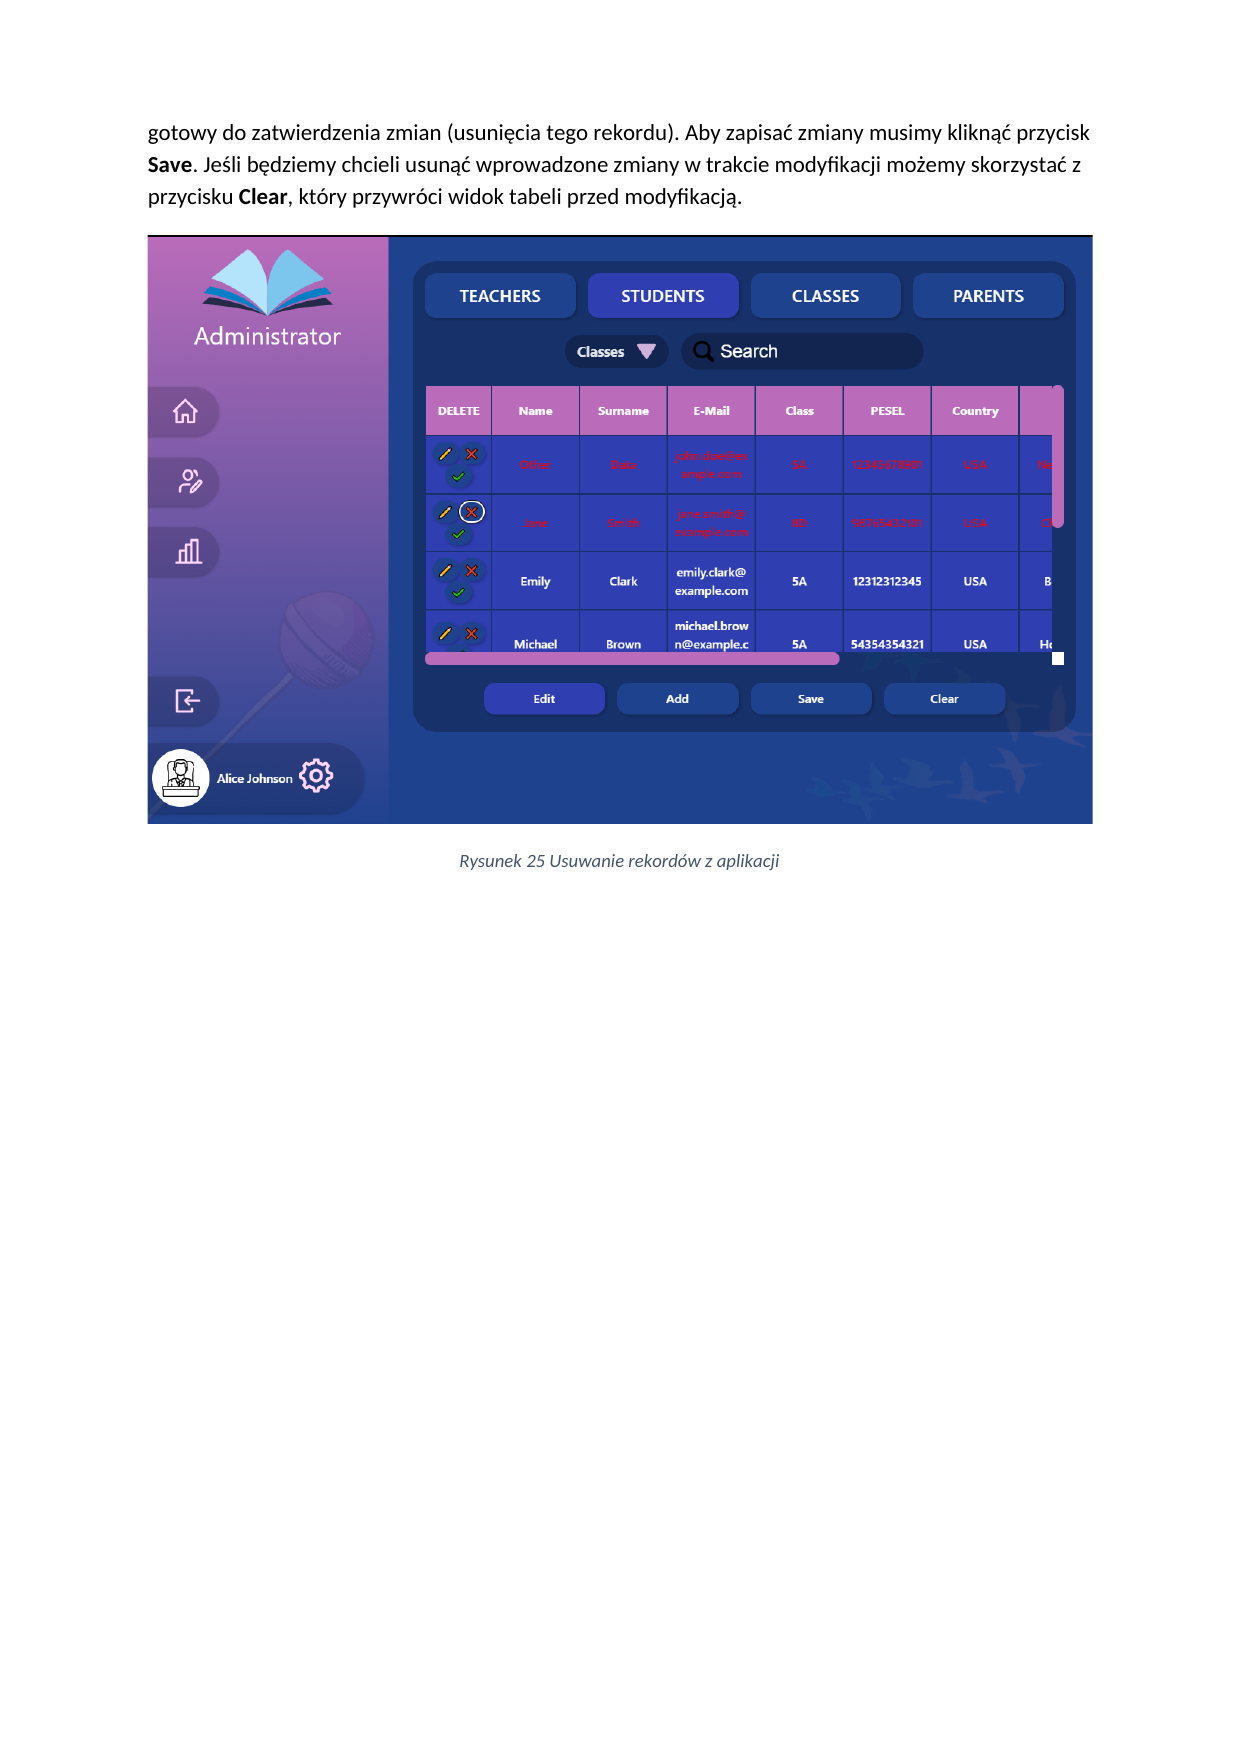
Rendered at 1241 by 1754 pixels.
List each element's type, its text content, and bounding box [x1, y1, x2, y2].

picture [147, 235, 1093, 824]
text Rysunek 25 Usuwanie rekordów z aplikacji [148, 849, 1093, 872]
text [148, 118, 1093, 211]
